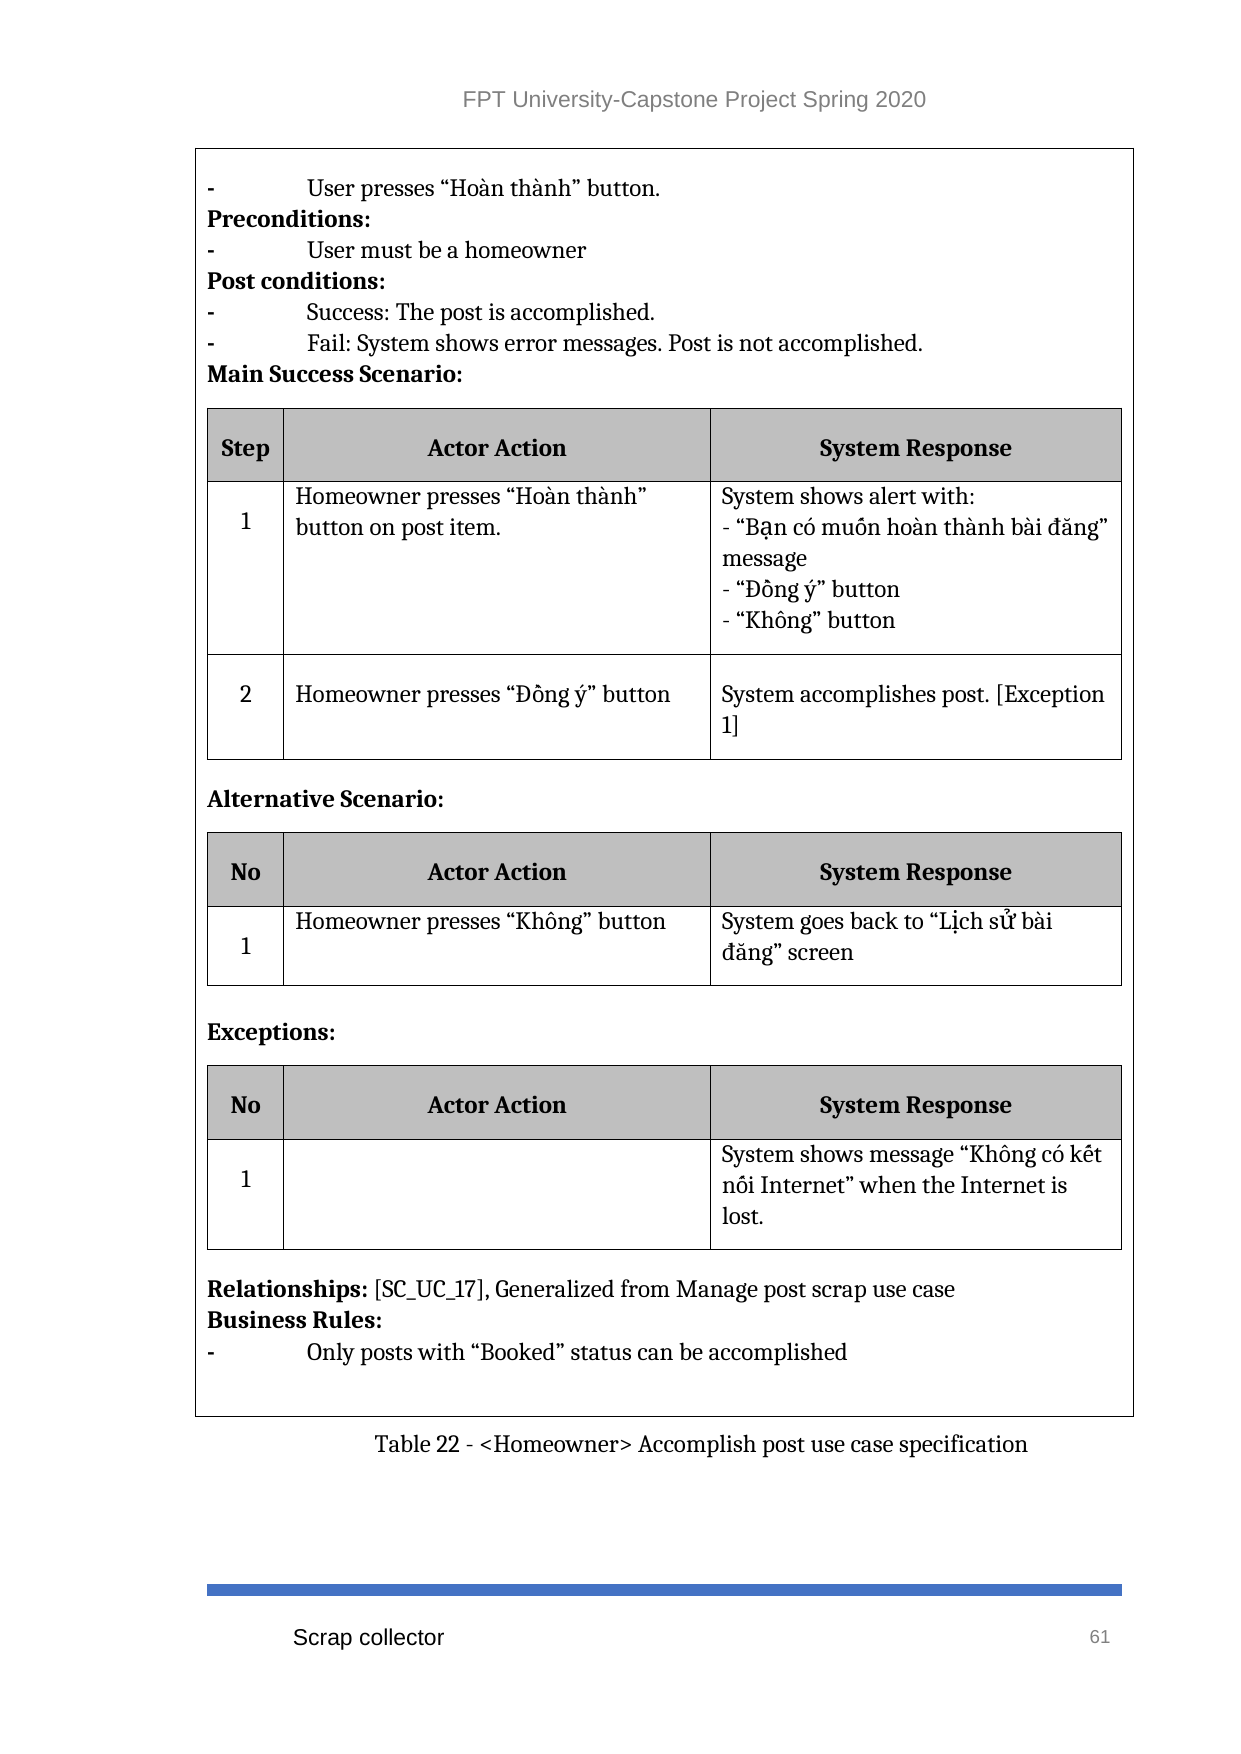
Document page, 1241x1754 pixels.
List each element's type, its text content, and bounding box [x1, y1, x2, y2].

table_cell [196, 149, 1133, 1416]
text Table 22 - <Homeowner> Accomplish post use case specification [207, 1430, 1122, 1458]
